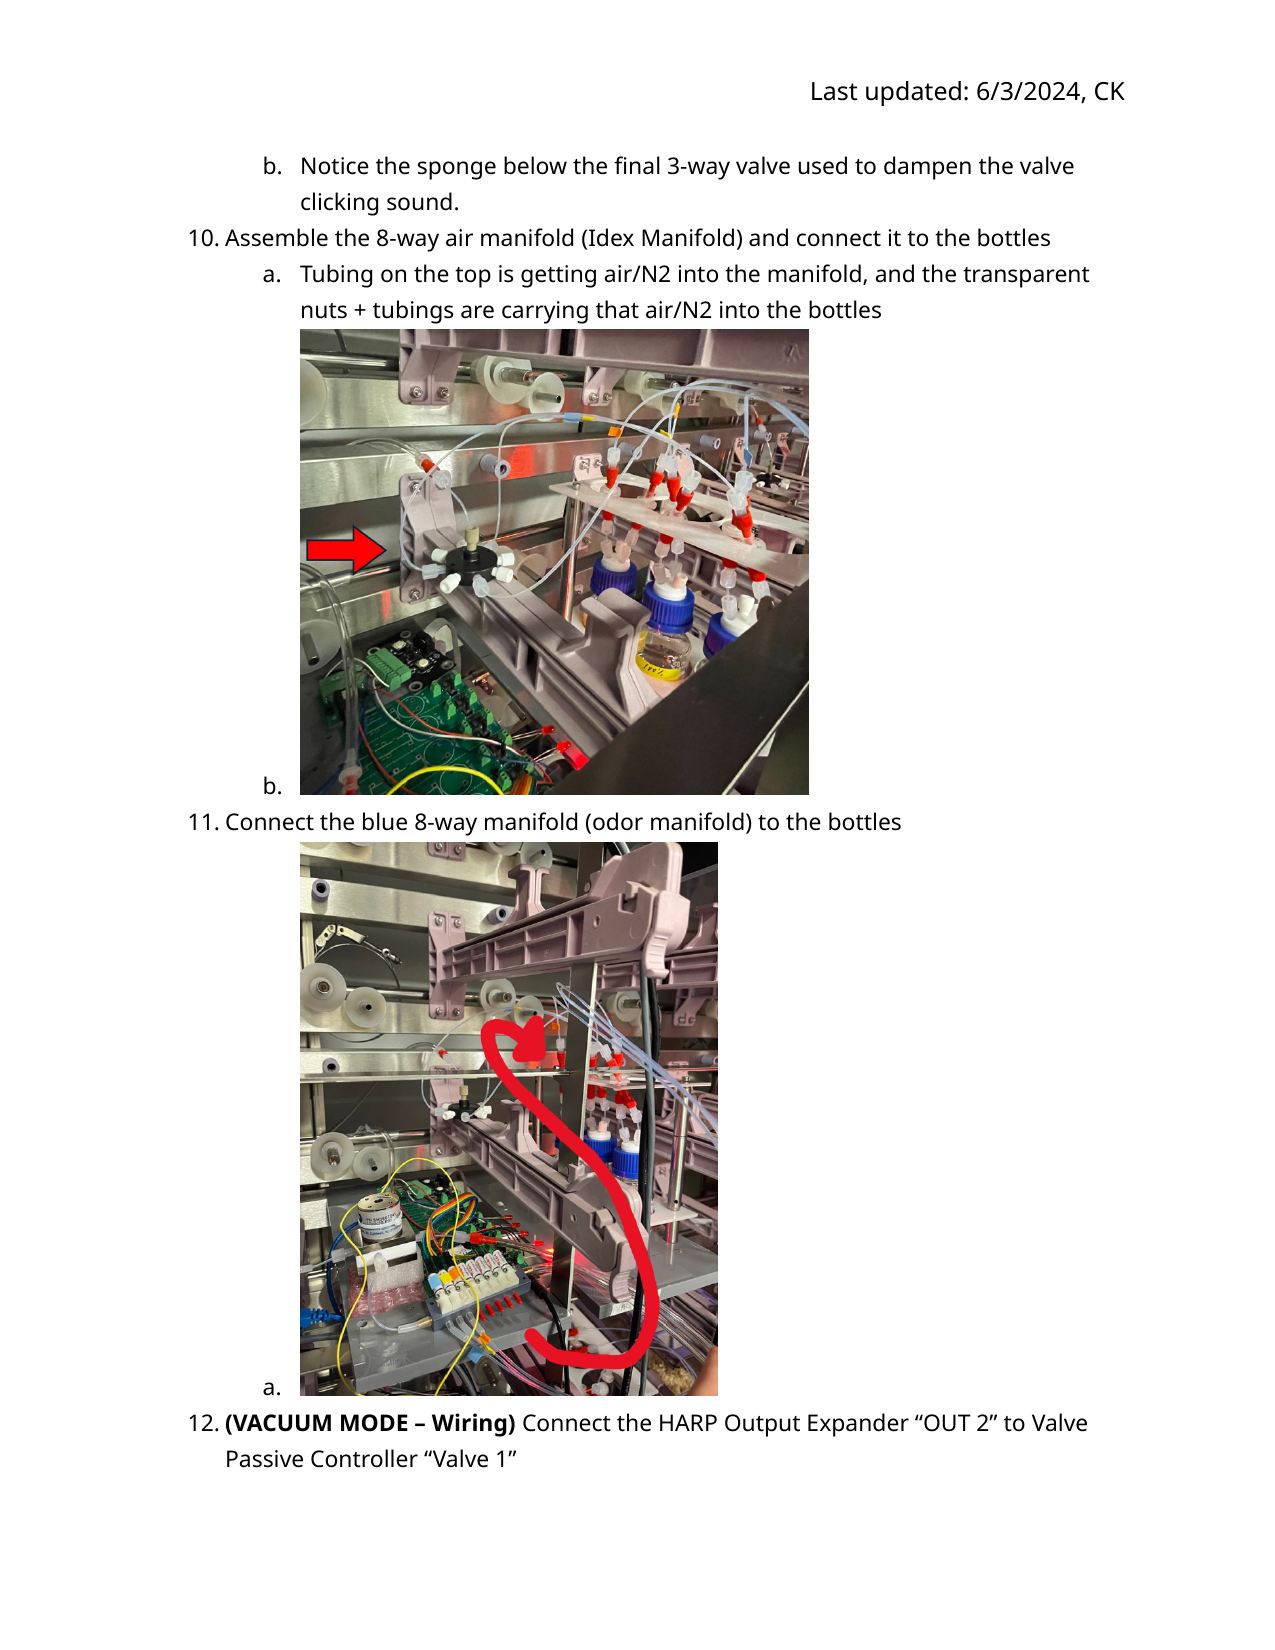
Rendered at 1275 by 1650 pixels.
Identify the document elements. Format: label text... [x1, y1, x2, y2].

list Tubing on the top is getting air/N2 into the manifold, and the transparent nuts + tubings are carrying that air/N2 into the bottles [262, 258, 1125, 325]
list Connect the blue 8-way manifold (odor manifold) to the bottles [187, 806, 1125, 837]
picture [300, 329, 809, 795]
list Assemble the 8-way air manifold (Idex Manifold) and connect it to the bottles [187, 222, 1125, 253]
list (VACUUM MODE – Wiring) Connect the HARP Output Expander “OUT 2” to Valve Passive Controller “Valve 1” [187, 1407, 1125, 1474]
picture [300, 842, 718, 1396]
list Notice the sponge below the final 3-way valve used to dampen the valve clicking sound. [262, 150, 1125, 217]
